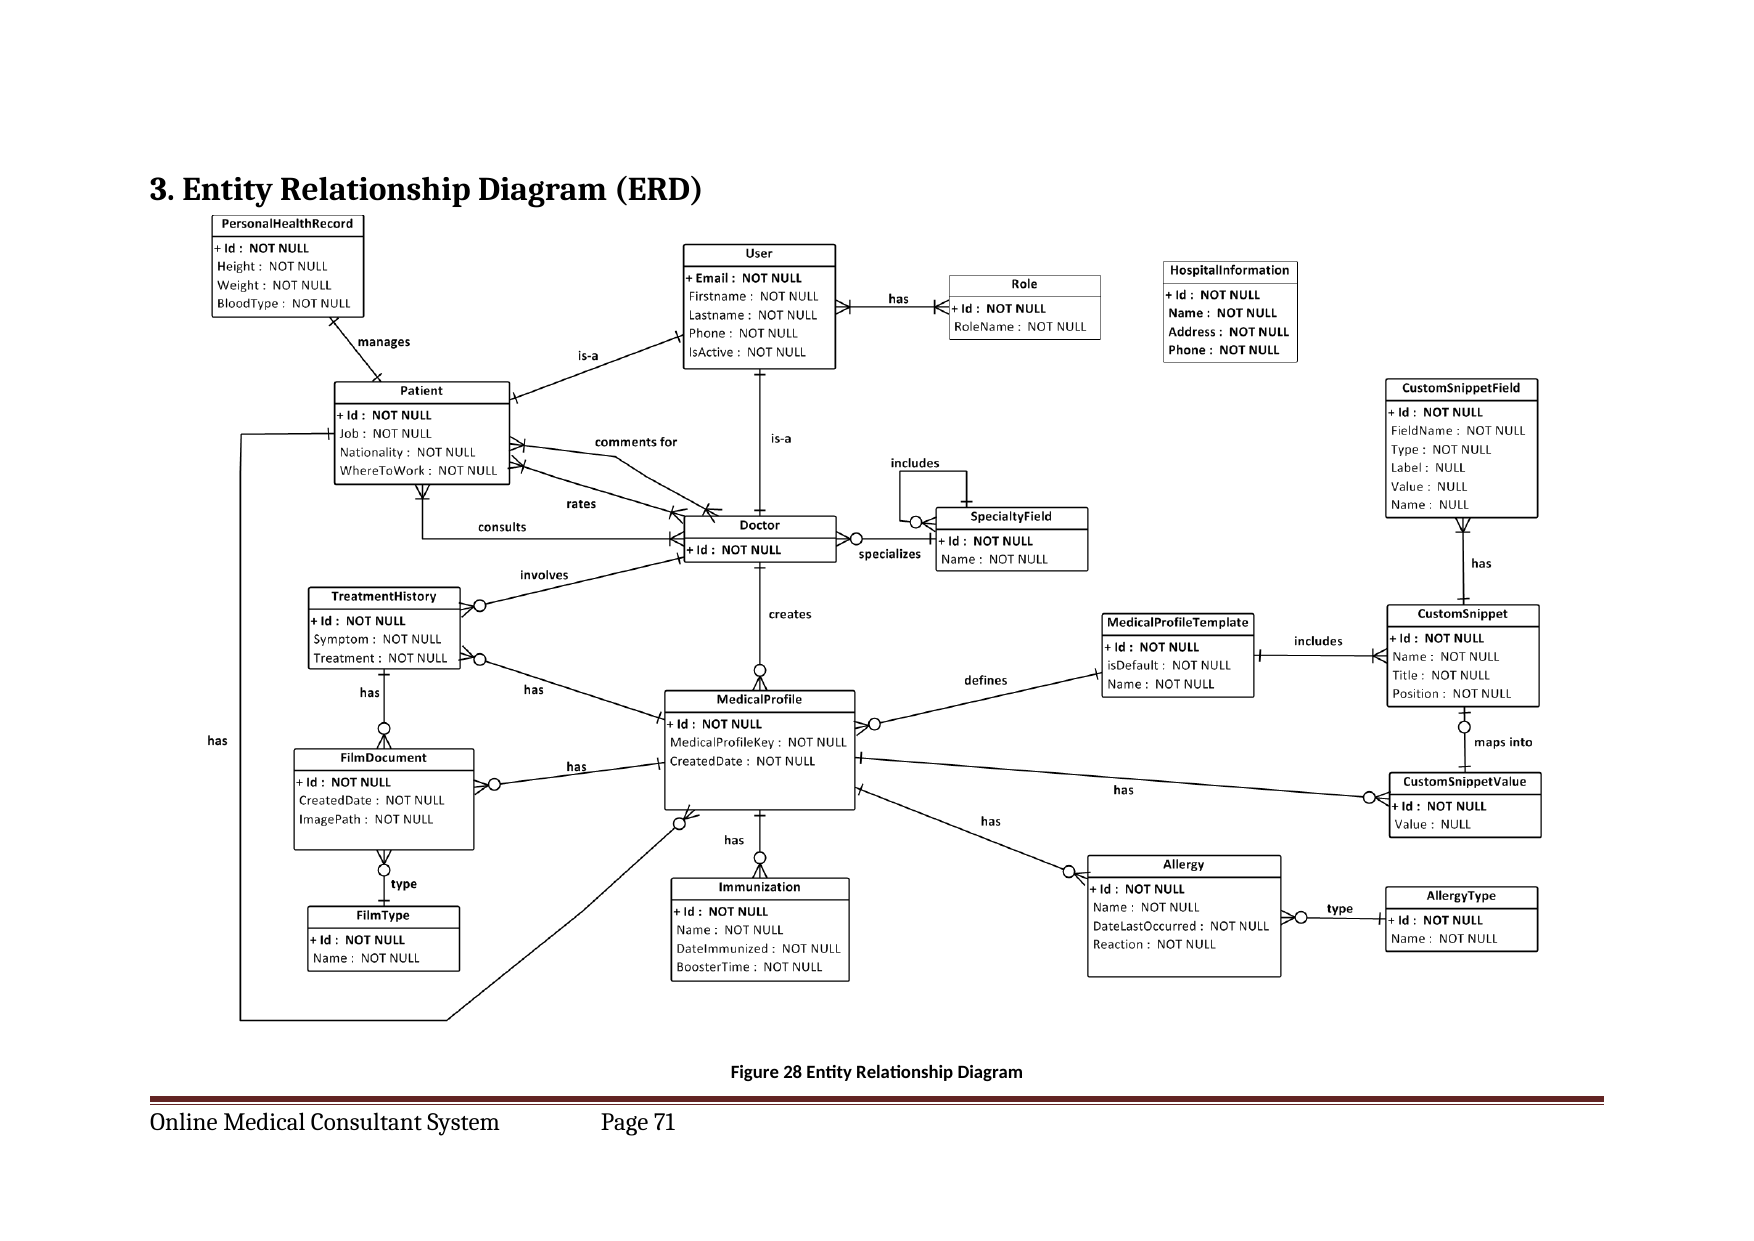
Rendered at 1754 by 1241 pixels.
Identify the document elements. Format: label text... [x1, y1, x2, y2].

subtitle Entity Relationship Diagram (ERD) [150, 171, 1604, 209]
picture [199, 215, 1555, 1035]
text Figure Entity Relationship Diagram [150, 1060, 1604, 1083]
